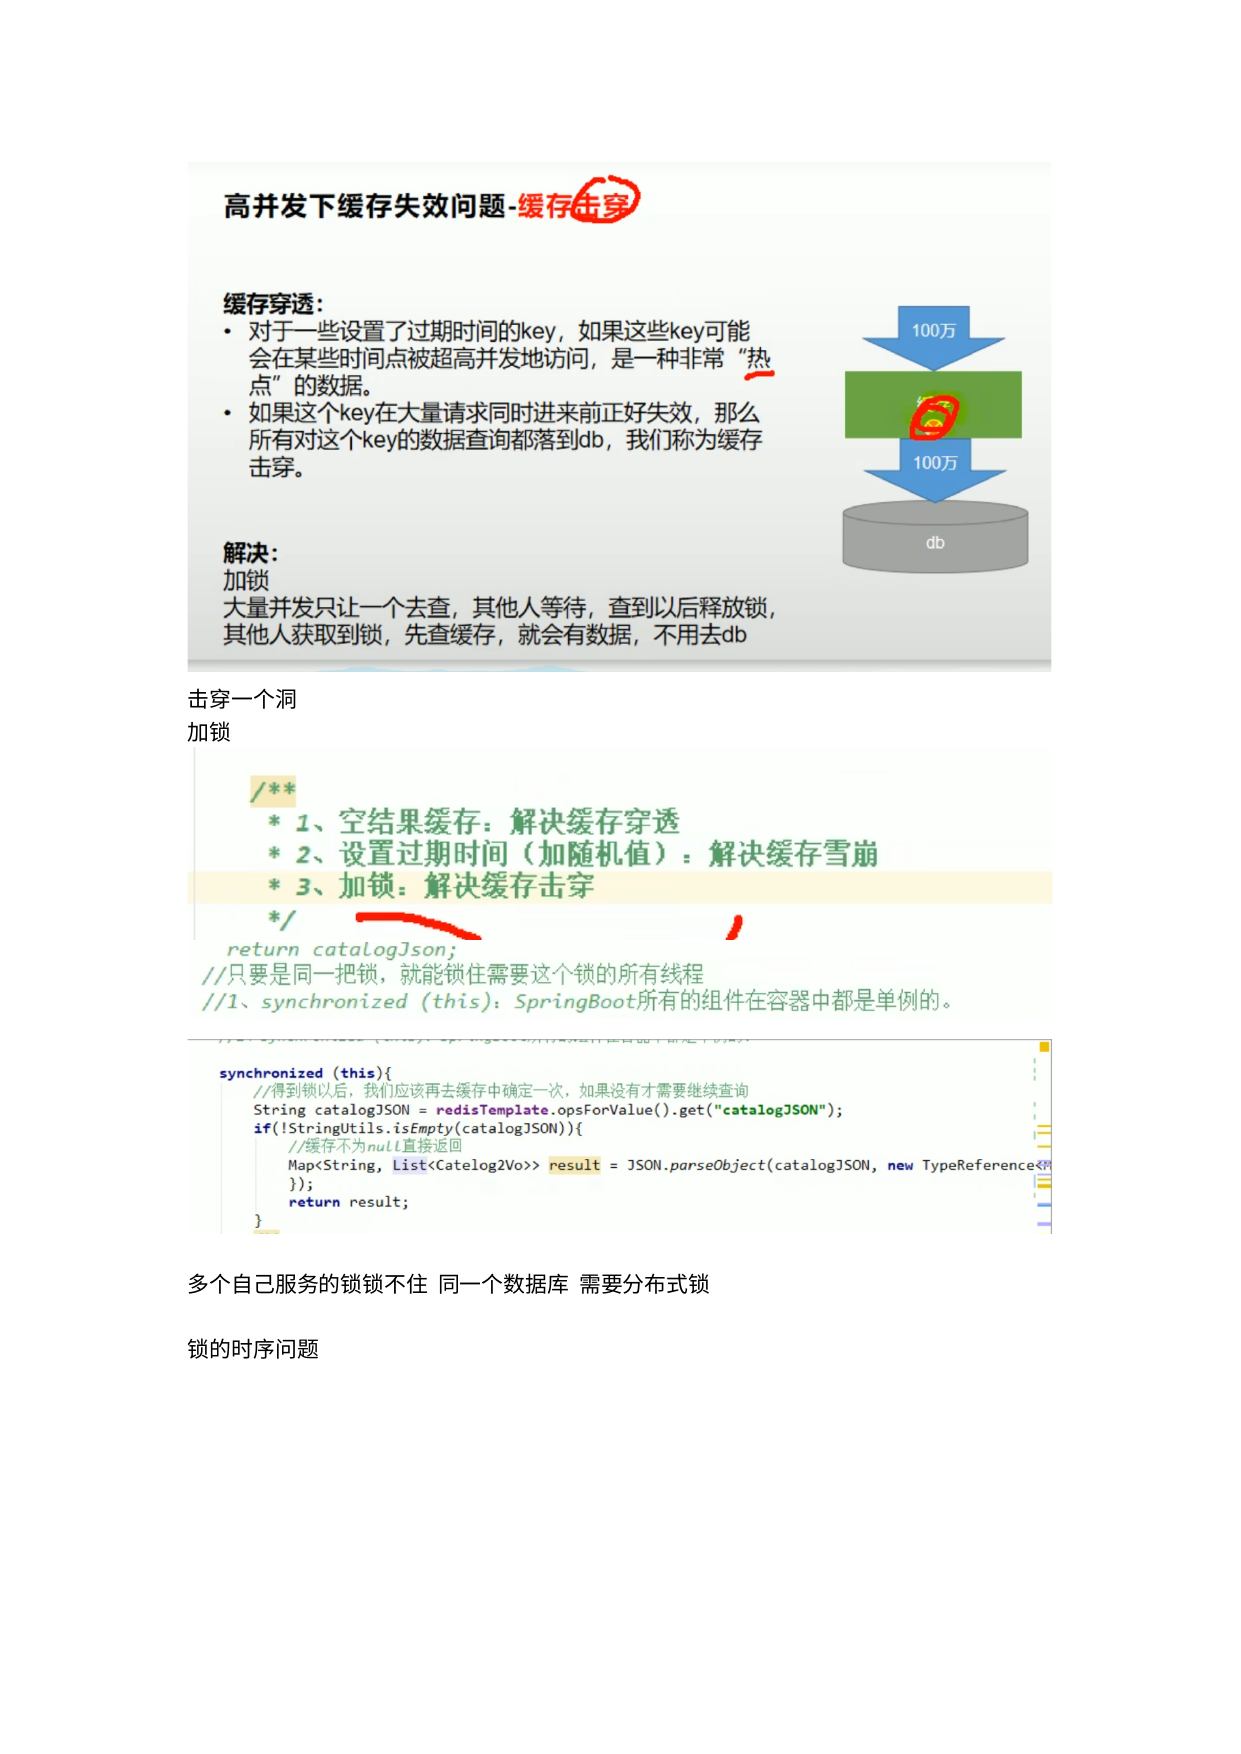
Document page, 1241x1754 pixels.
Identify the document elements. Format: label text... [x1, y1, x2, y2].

text 多个自己服务的锁锁不住 同一个数据库 需要分布式锁 [187, 1267, 1053, 1299]
picture [187, 942, 1053, 1019]
text 加锁 [187, 714, 1053, 747]
picture [187, 1039, 1053, 1234]
picture [187, 747, 1053, 940]
text 击穿一个洞 [187, 682, 1053, 714]
picture [187, 162, 1052, 672]
text 锁的时序问题 [187, 1332, 1053, 1364]
